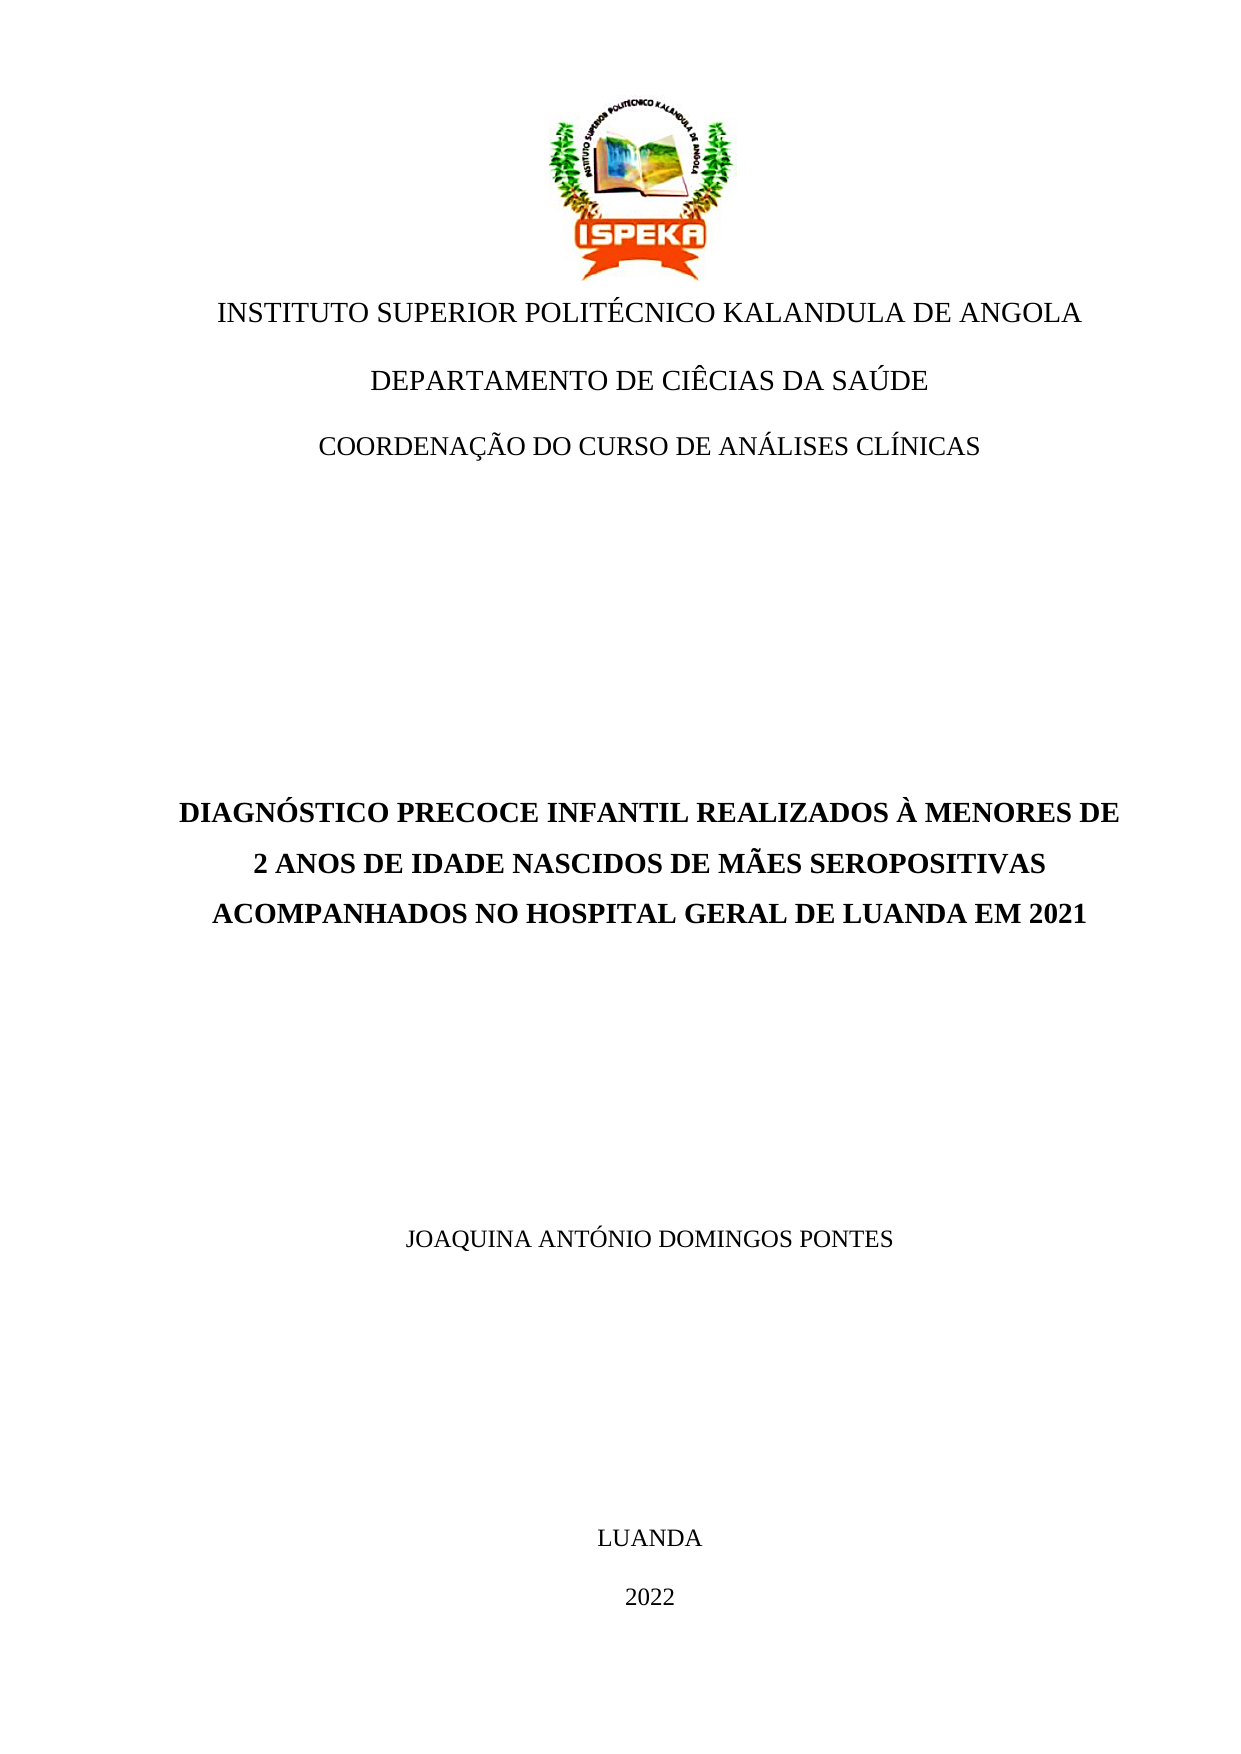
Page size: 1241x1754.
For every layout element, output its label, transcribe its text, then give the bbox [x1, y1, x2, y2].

text JOAQUINA ANTÓNIO DOMINGOS PONTES [177, 1224, 1122, 1252]
text COORDENAÇÃO DO CURSO DE ANÁLISES CLÍNICAS [177, 429, 1122, 461]
text 2022 [177, 1582, 1122, 1611]
text DEPARTAMENTO DE CIÊCIAS DA SAÚDE [177, 363, 1122, 396]
picture [523, 87, 750, 292]
text LUANDA [177, 1523, 1122, 1551]
text DIAGNÓSTICO PRECOCE INFANTIL REALIZADOS À MENORES DE 2 ANOS DE IDADE NASCIDOS DE MÃES SEROPOSITIVAS ACOMPANHADOS NO HOSPITAL GERAL DE LUANDA EM 2021 [177, 795, 1122, 929]
text INSTITUTO SUPERIOR POLITÉCNICO KALANDULA DE ANGOLA [177, 296, 1122, 329]
